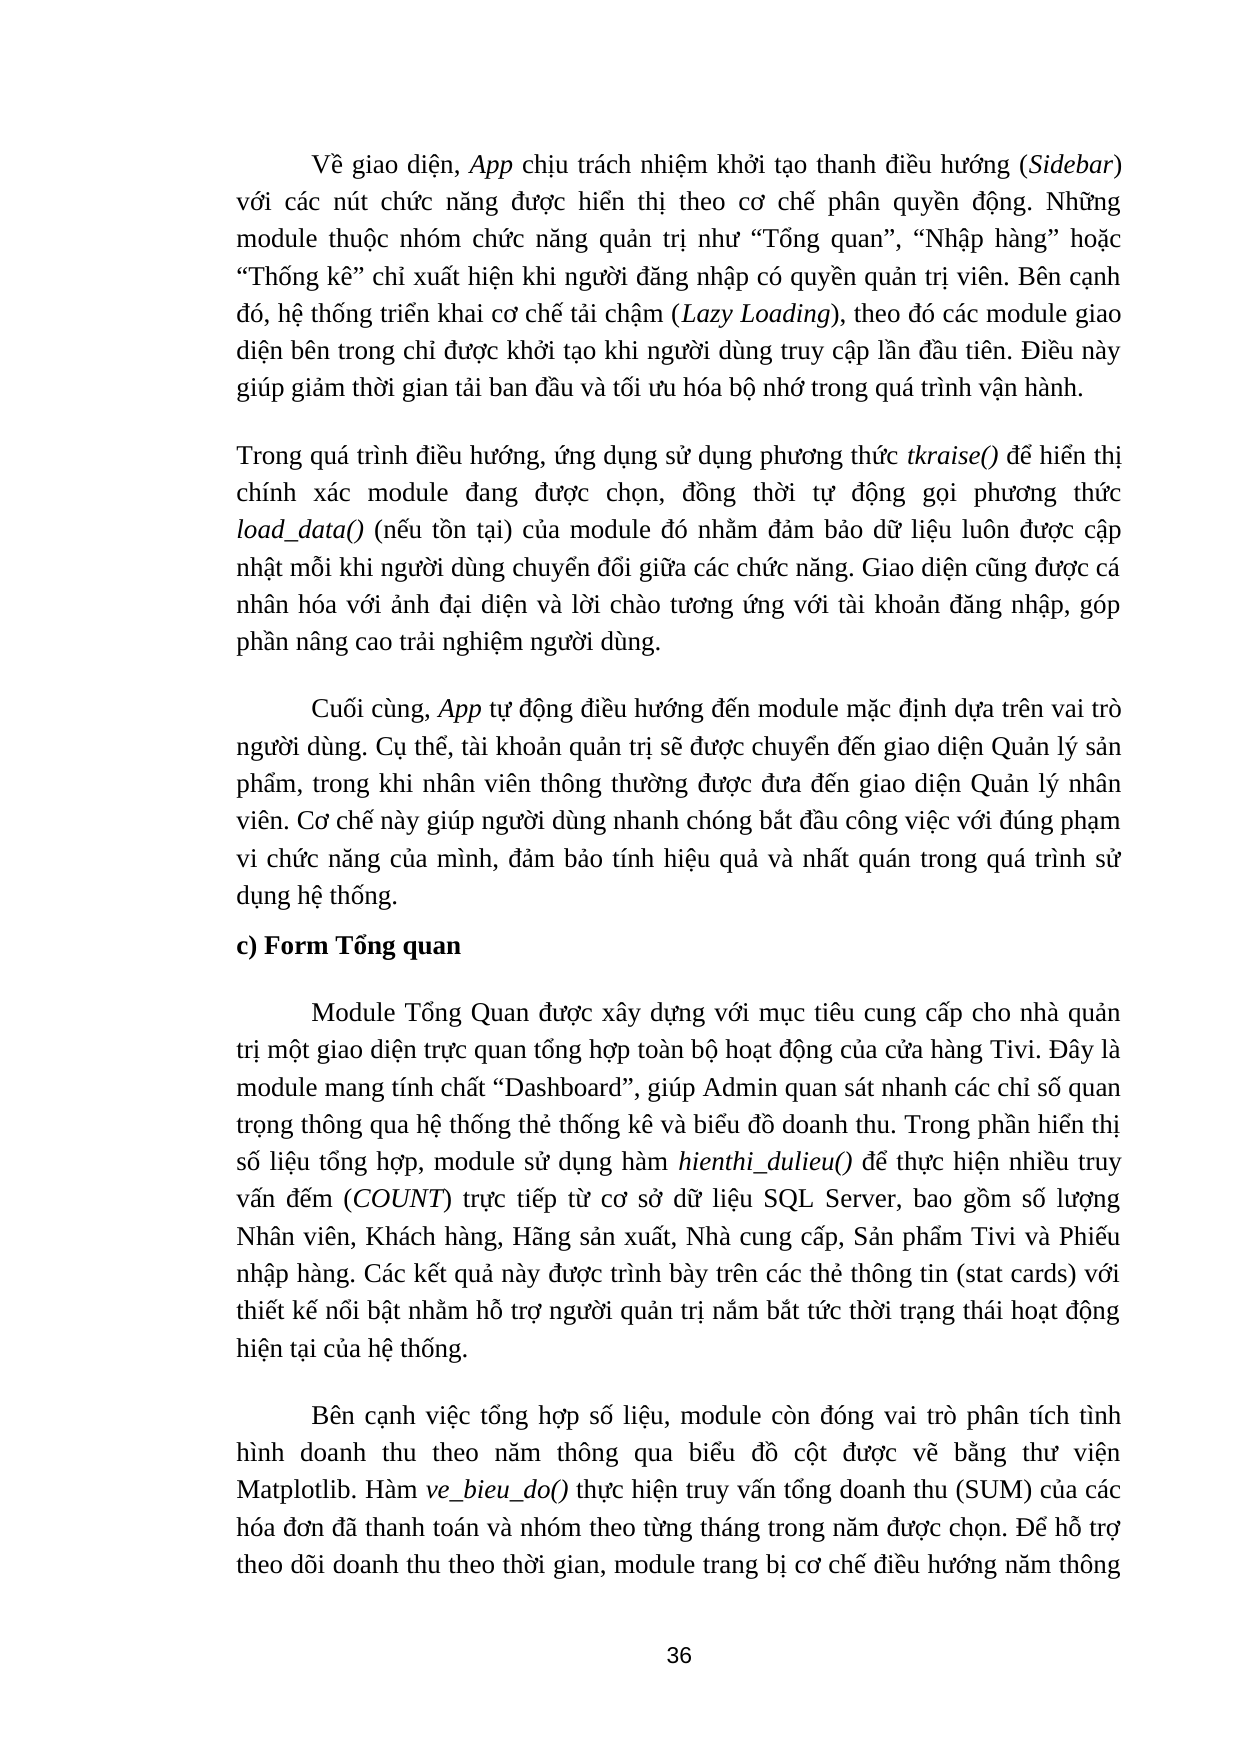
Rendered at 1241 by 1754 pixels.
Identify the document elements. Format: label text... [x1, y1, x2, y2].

text c) Form Tổng quan [236, 929, 1122, 960]
text Về giao diện, App chịu trách nhiệm khởi tạo thanh điều hướng (Sidebar) với các nút chức năng được hiển thị theo cơ chế phân quyền động. Những module thuộc nhóm chức năng quản trị như “Tổng quan”, “Nhập hàng” hoặc “Thống kê” chỉ xuất hiện khi người đăng nhập có quyền quản trị viên. Bên cạnh đó, hệ thống triển khai cơ chế tải chậm (Lazy Loading), theo đó các module giao diện bên trong chỉ được khởi tạo khi người dùng truy cập lần đầu tiên. Điều này giúp giảm thời gian tải ban đầu và tối ưu hóa bộ nhớ trong quá trình vận hành. [236, 148, 1122, 403]
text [236, 1399, 1122, 1579]
text Module Tổng Quan được xây dựng với mục tiêu cung cấp cho nhà quản trị một giao diện trực quan tổng hợp toàn bộ hoạt động của cửa hàng Tivi. Đây là module mang tính chất “Dashboard”, giúp Admin quan sát nhanh các chỉ số quan trọng thông qua hệ thống thẻ thống kê và biểu đồ doanh thu. Trong phần hiển thị số liệu tổng hợp, module sử dụng hàm hienthi_dulieu() để thực hiện nhiều truy vấn đếm (COUNT) trực tiếp từ cơ sở dữ liệu SQL Server, bao gồm số lượng Nhân viên, Khách hàng, Hãng sản xuất, Nhà cung cấp, Sản phẩm Tivi và Phiếu nhập hàng. Các kết quả này được trình bày trên các thẻ thông tin (stat cards) với thiết kế nổi bật nhằm hỗ trợ người quản trị nắm bắt tức thời trạng thái hoạt động hiện tại của hệ thống. [236, 996, 1122, 1363]
text Cuối cùng, App tự động điều hướng đến module mặc định dựa trên vai trò người dùng. Cụ thể, tài khoản quản trị sẽ được chuyển đến giao diện Quản lý sản phẩm, trong khi nhân viên thông thường được đưa đến giao diện Quản lý nhân viên. Cơ chế này giúp người dùng nhanh chóng bắt đầu công việc với đúng phạm vi chức năng của mình, đảm bảo tính hiệu quả và nhất quán trong quá trình sử dụng hệ thống. [236, 692, 1122, 910]
text Trong quá trình điều hướng, ứng dụng sử dụng phương thức tkraise() để hiển thị chính xác module đang được chọn, đồng thời tự động gọi phương thức load_data() (nếu tồn tại) của module đó nhằm đảm bảo dữ liệu luôn được cập nhật mỗi khi người dùng chuyển đổi giữa các chức năng. Giao diện cũng được cá nhân hóa với ảnh đại diện và lời chào tương ứng với tài khoản đăng nhập, góp phần nâng cao trải nghiệm người dùng. [236, 439, 1122, 656]
